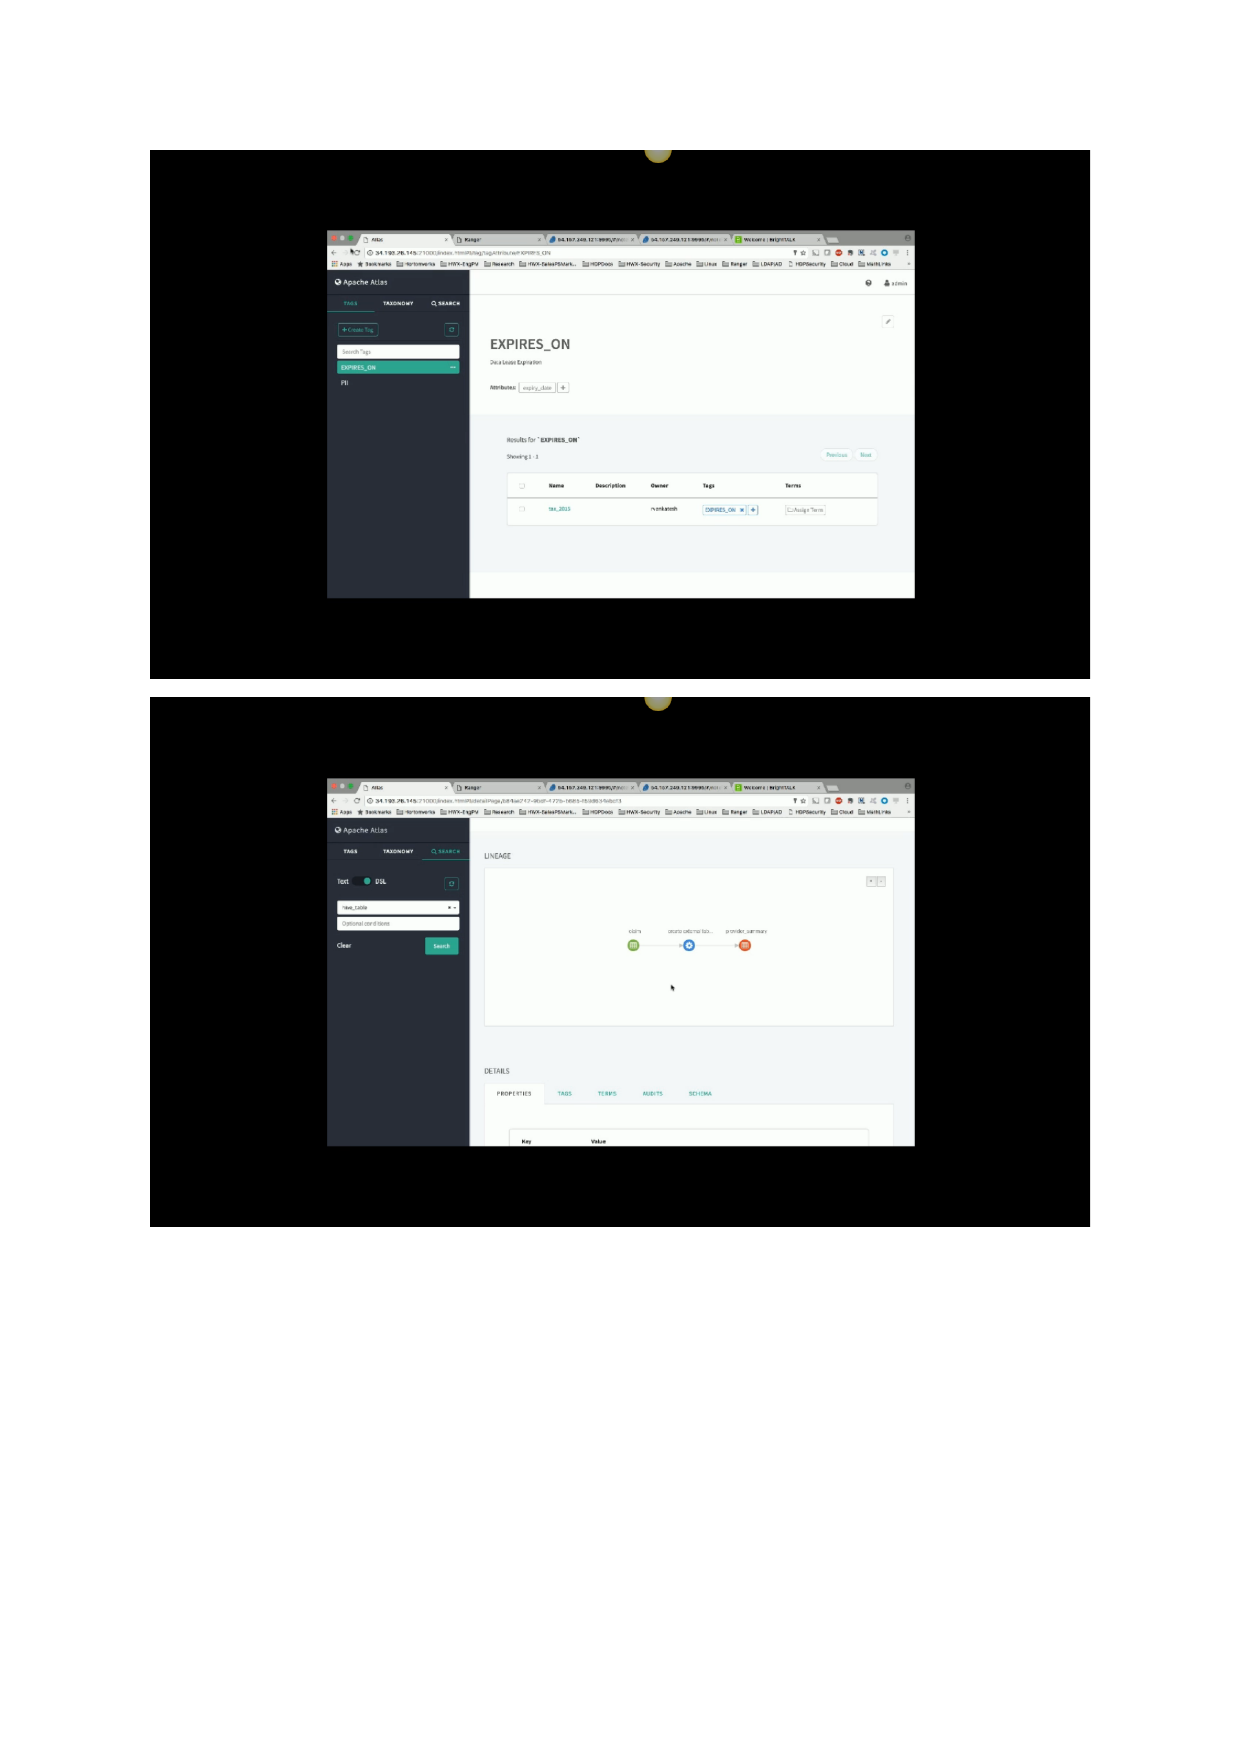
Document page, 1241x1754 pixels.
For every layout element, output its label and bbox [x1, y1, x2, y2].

picture [150, 150, 1091, 679]
picture [150, 697, 1091, 1227]
